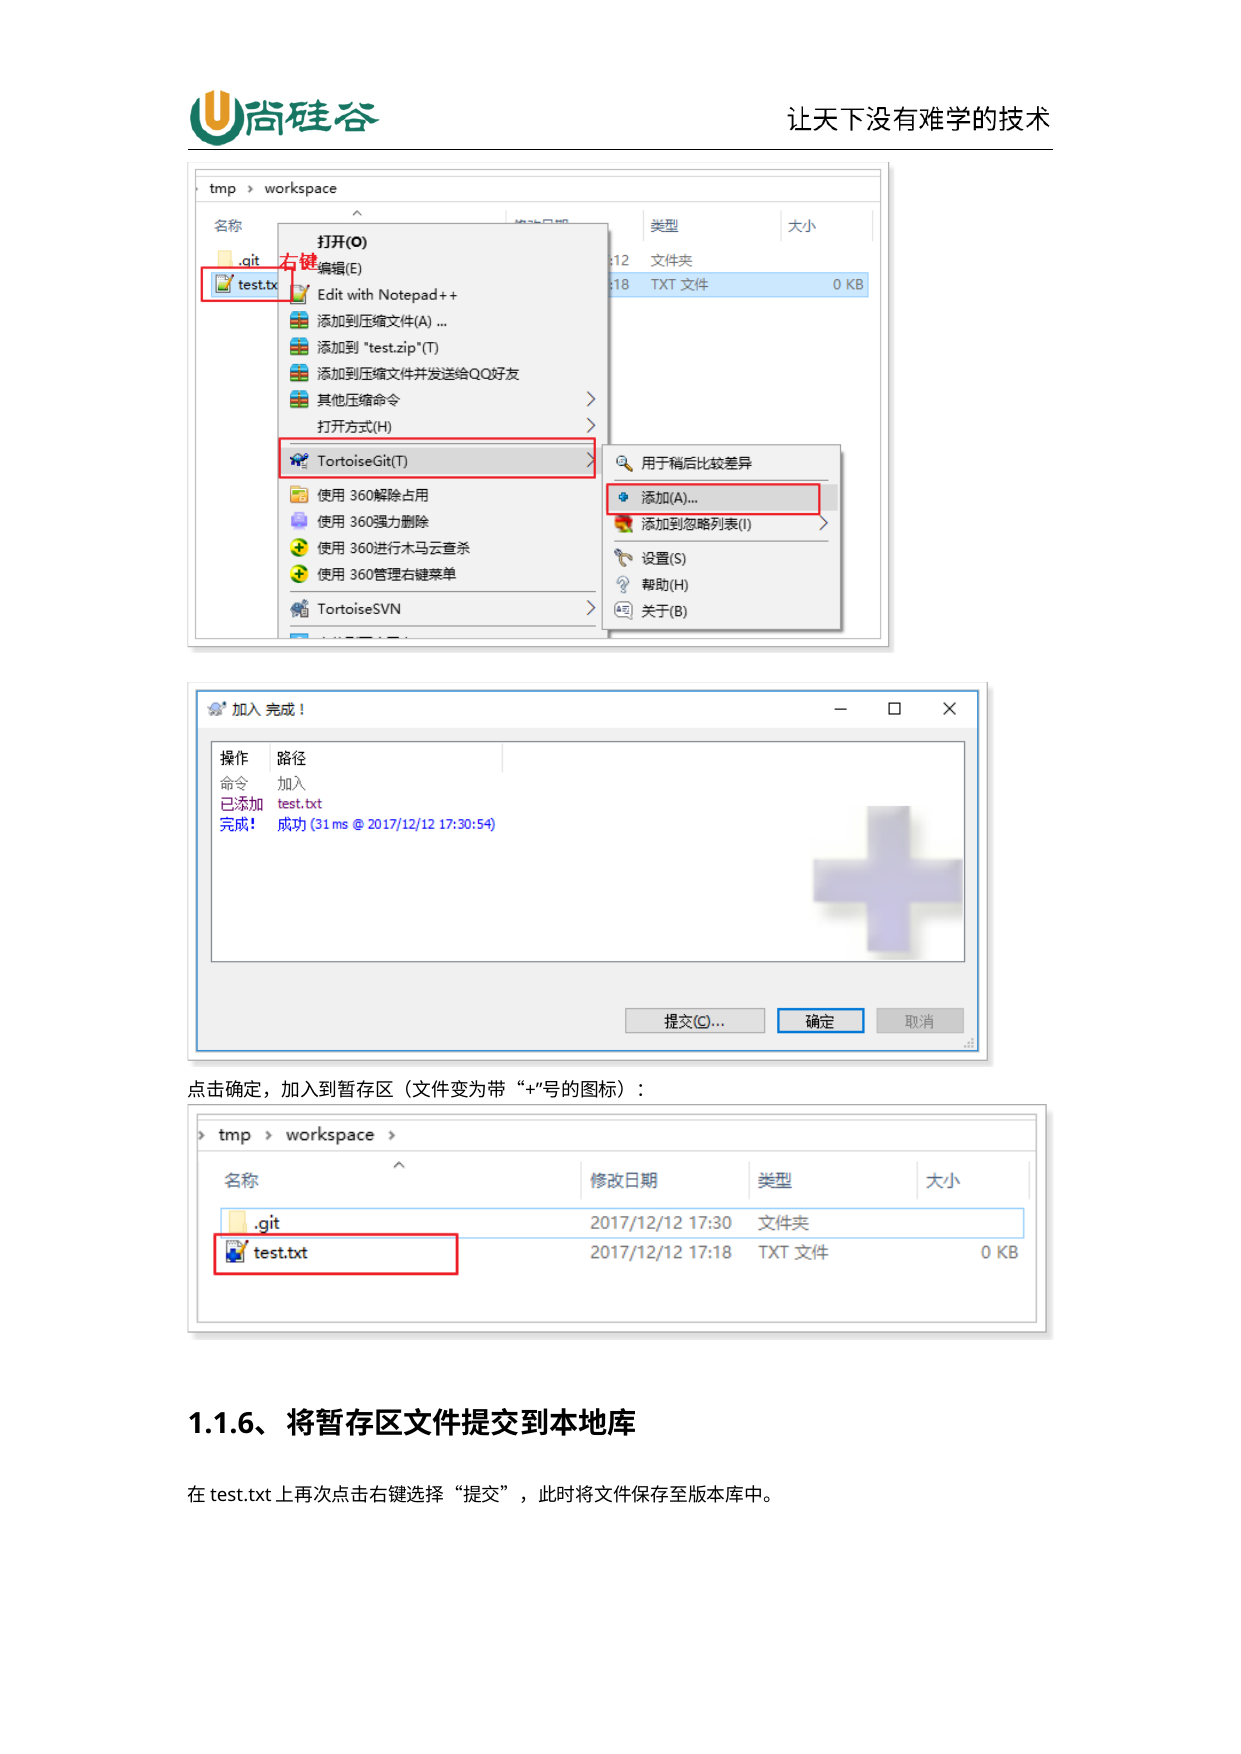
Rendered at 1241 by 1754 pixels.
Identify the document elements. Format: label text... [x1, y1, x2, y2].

picture [187, 88, 1053, 147]
subtitle 将暂存区文件提交到本地库 [187, 1400, 1053, 1442]
text 点击确定，加入到暂存区（文件变为带“+”号的图标）： [187, 1072, 1053, 1104]
text 在test.txt上再次点击右键选择“提交”，此时将文件保存至版本库中。 [187, 1477, 1053, 1509]
picture [187, 162, 895, 653]
picture [187, 1104, 1054, 1340]
picture [187, 682, 994, 1067]
